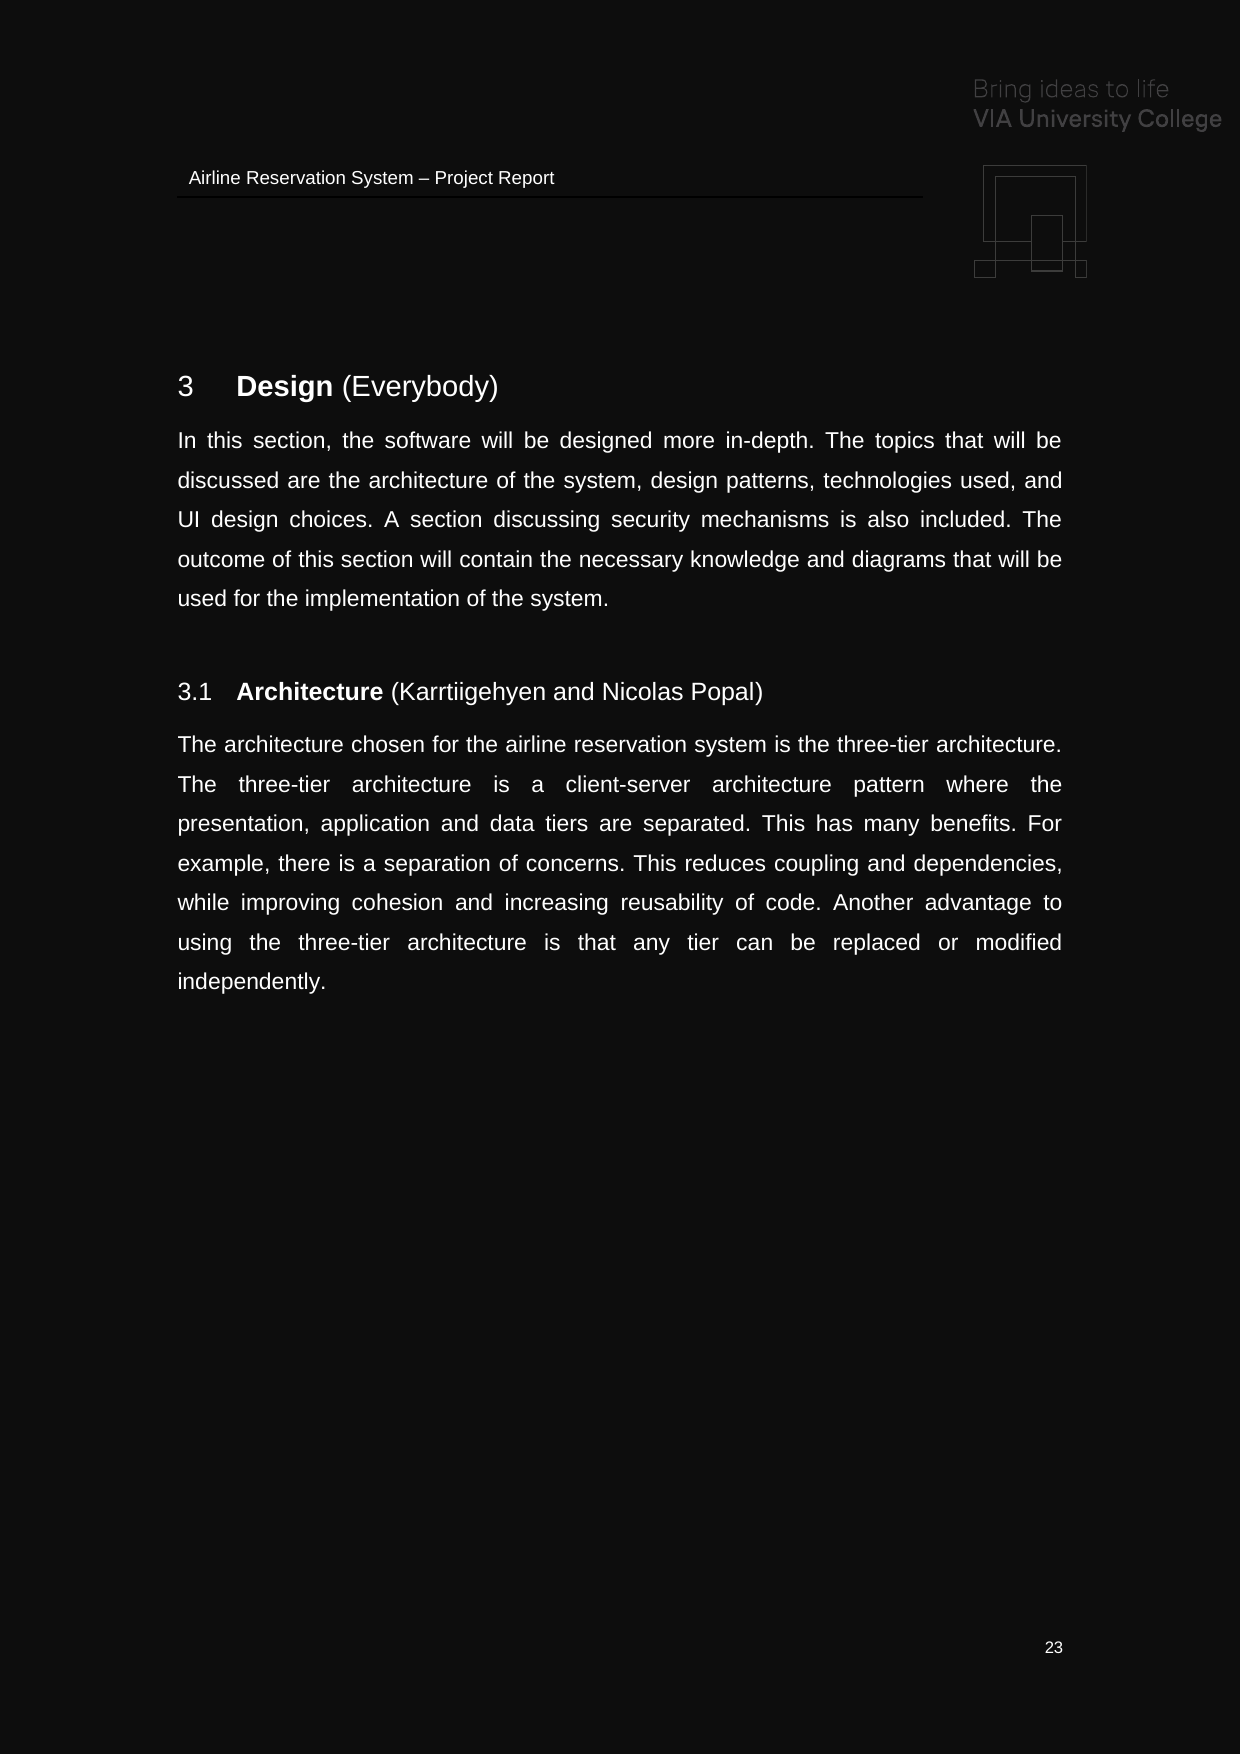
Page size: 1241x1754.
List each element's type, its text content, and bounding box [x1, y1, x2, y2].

subtitle Design (Everybody) [177, 369, 1063, 402]
subtitle Architecture (Karrtiigehyen and Nicolas Popal) [177, 675, 1063, 706]
text In this section, the software will be designed more in-depth. The topics that will be discussed are the architecture of the system, design patterns, technologies used, and UI design choices. A section discussing security mechanisms is also included. The outcome of this section will contain the necessary knowledge and diagrams that will be used for the implementation of the system. [177, 427, 1063, 612]
text The architecture chosen for the airline reservation system is the three-tier architecture. The three-tier architecture is a client-server architecture pattern where the presentation, application and data tiers are separated. This has many benefits. For example, there is a separation of concerns. This reduces coupling and dependencies, while improving cohesion and increasing reusability of code. Another advantage to using the three-tier architecture is that any tier can be replaced or modified independently. [177, 731, 1063, 994]
